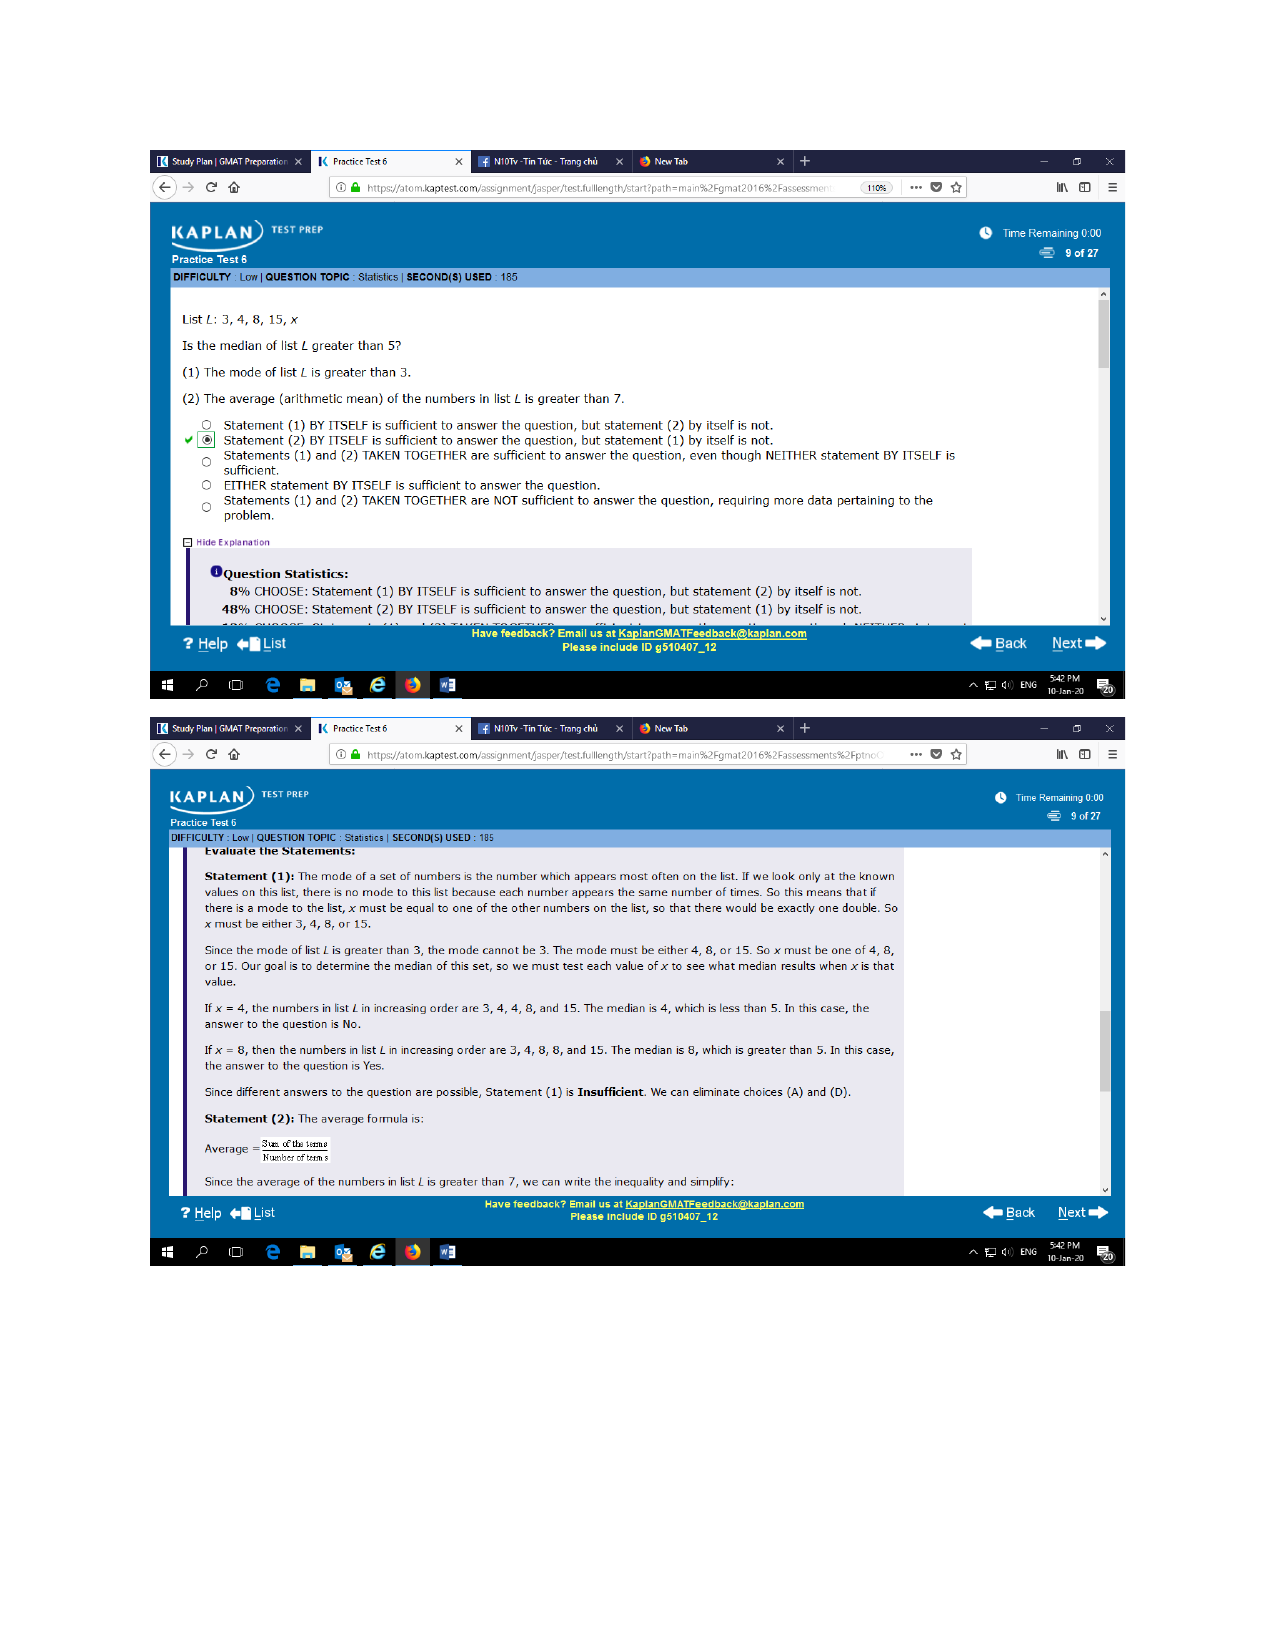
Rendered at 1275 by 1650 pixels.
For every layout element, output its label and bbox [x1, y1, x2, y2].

picture [150, 717, 1125, 1266]
picture [150, 150, 1125, 699]
